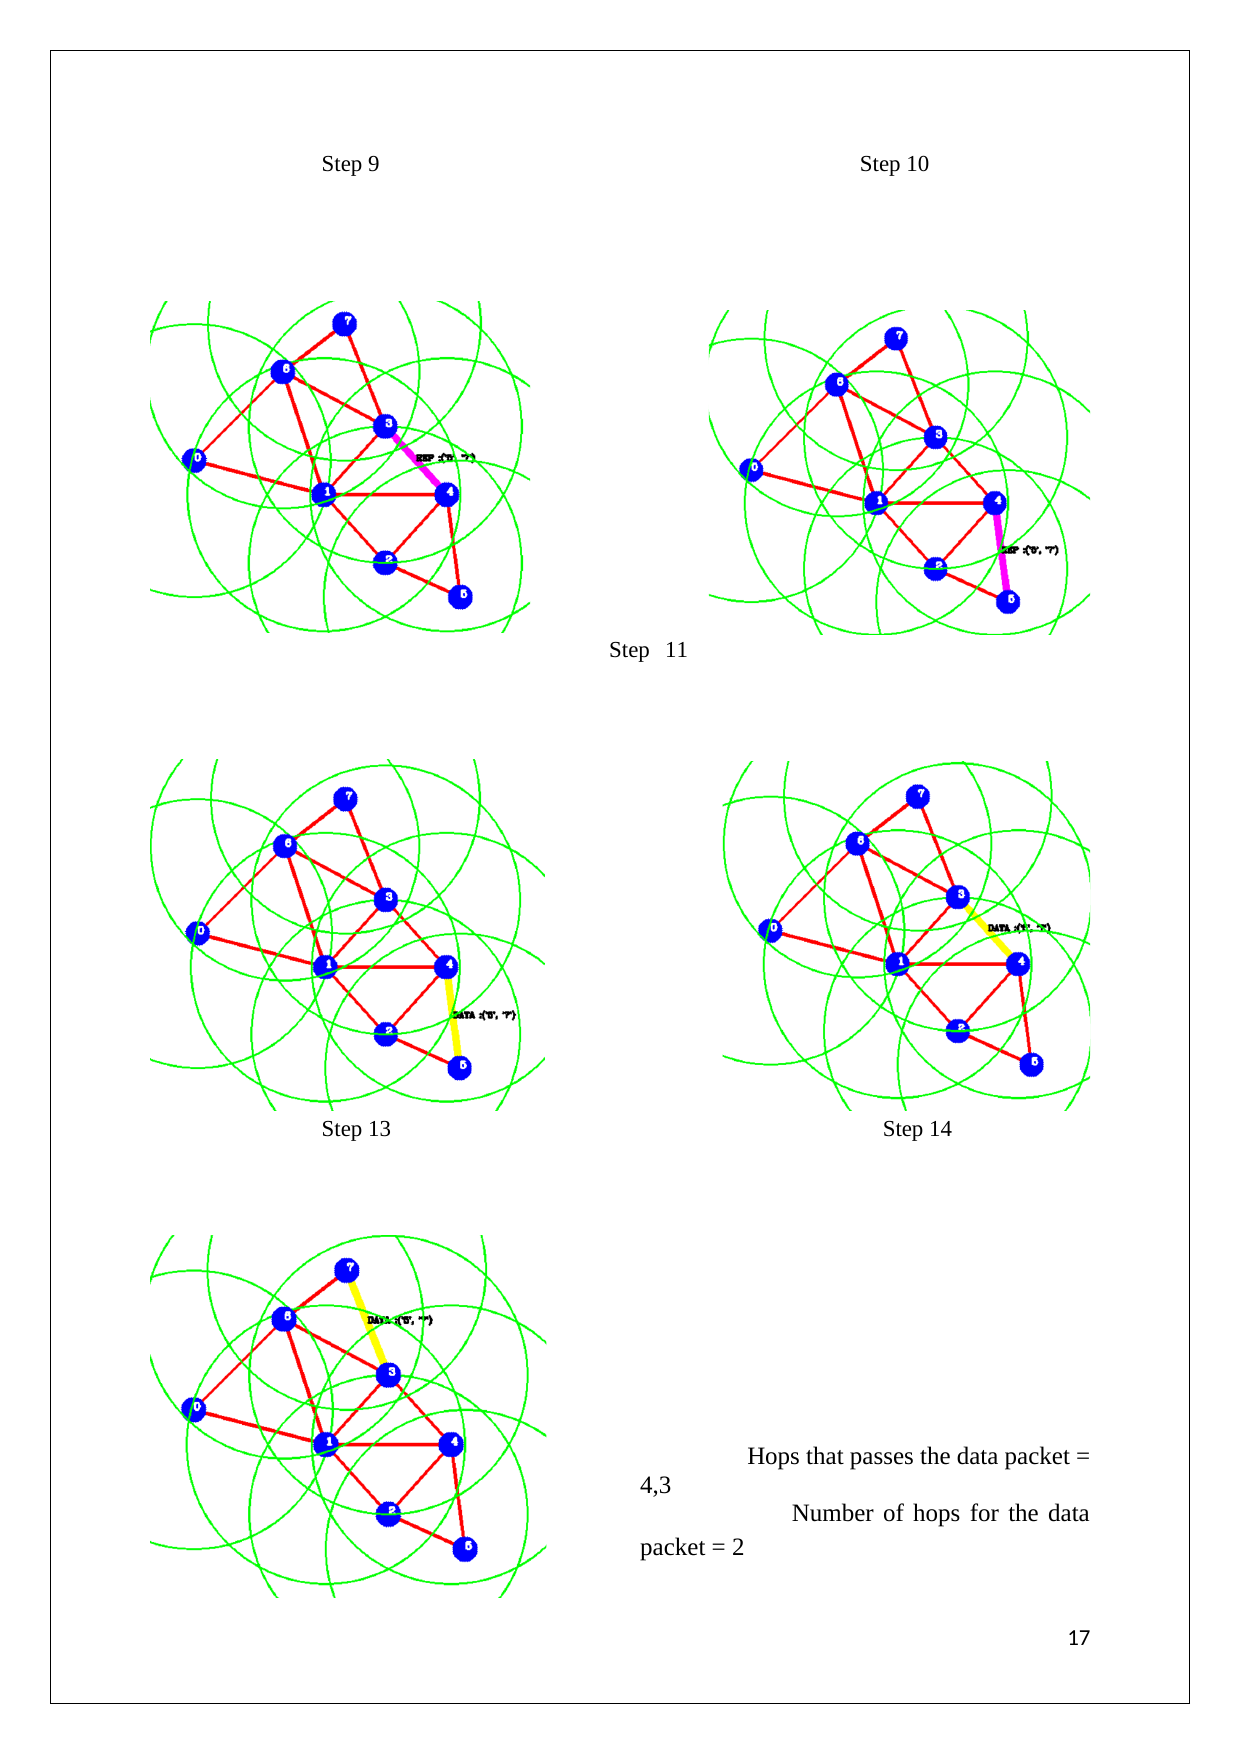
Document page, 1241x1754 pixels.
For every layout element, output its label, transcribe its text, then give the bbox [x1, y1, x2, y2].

text Step 11 Step 12 [150, 636, 1090, 662]
picture [708, 310, 1091, 635]
text Step 9 Step 10 [150, 150, 1090, 176]
text Step 13 Step 14 [150, 1115, 1090, 1141]
picture [150, 1235, 547, 1598]
picture [150, 301, 530, 633]
picture [722, 761, 1091, 1111]
text  Hops that passes the data packet = 4,3 [547, 1441, 1090, 1498]
picture [150, 759, 545, 1111]
text  Number of hops for the data packet = 2 [547, 1498, 1090, 1560]
